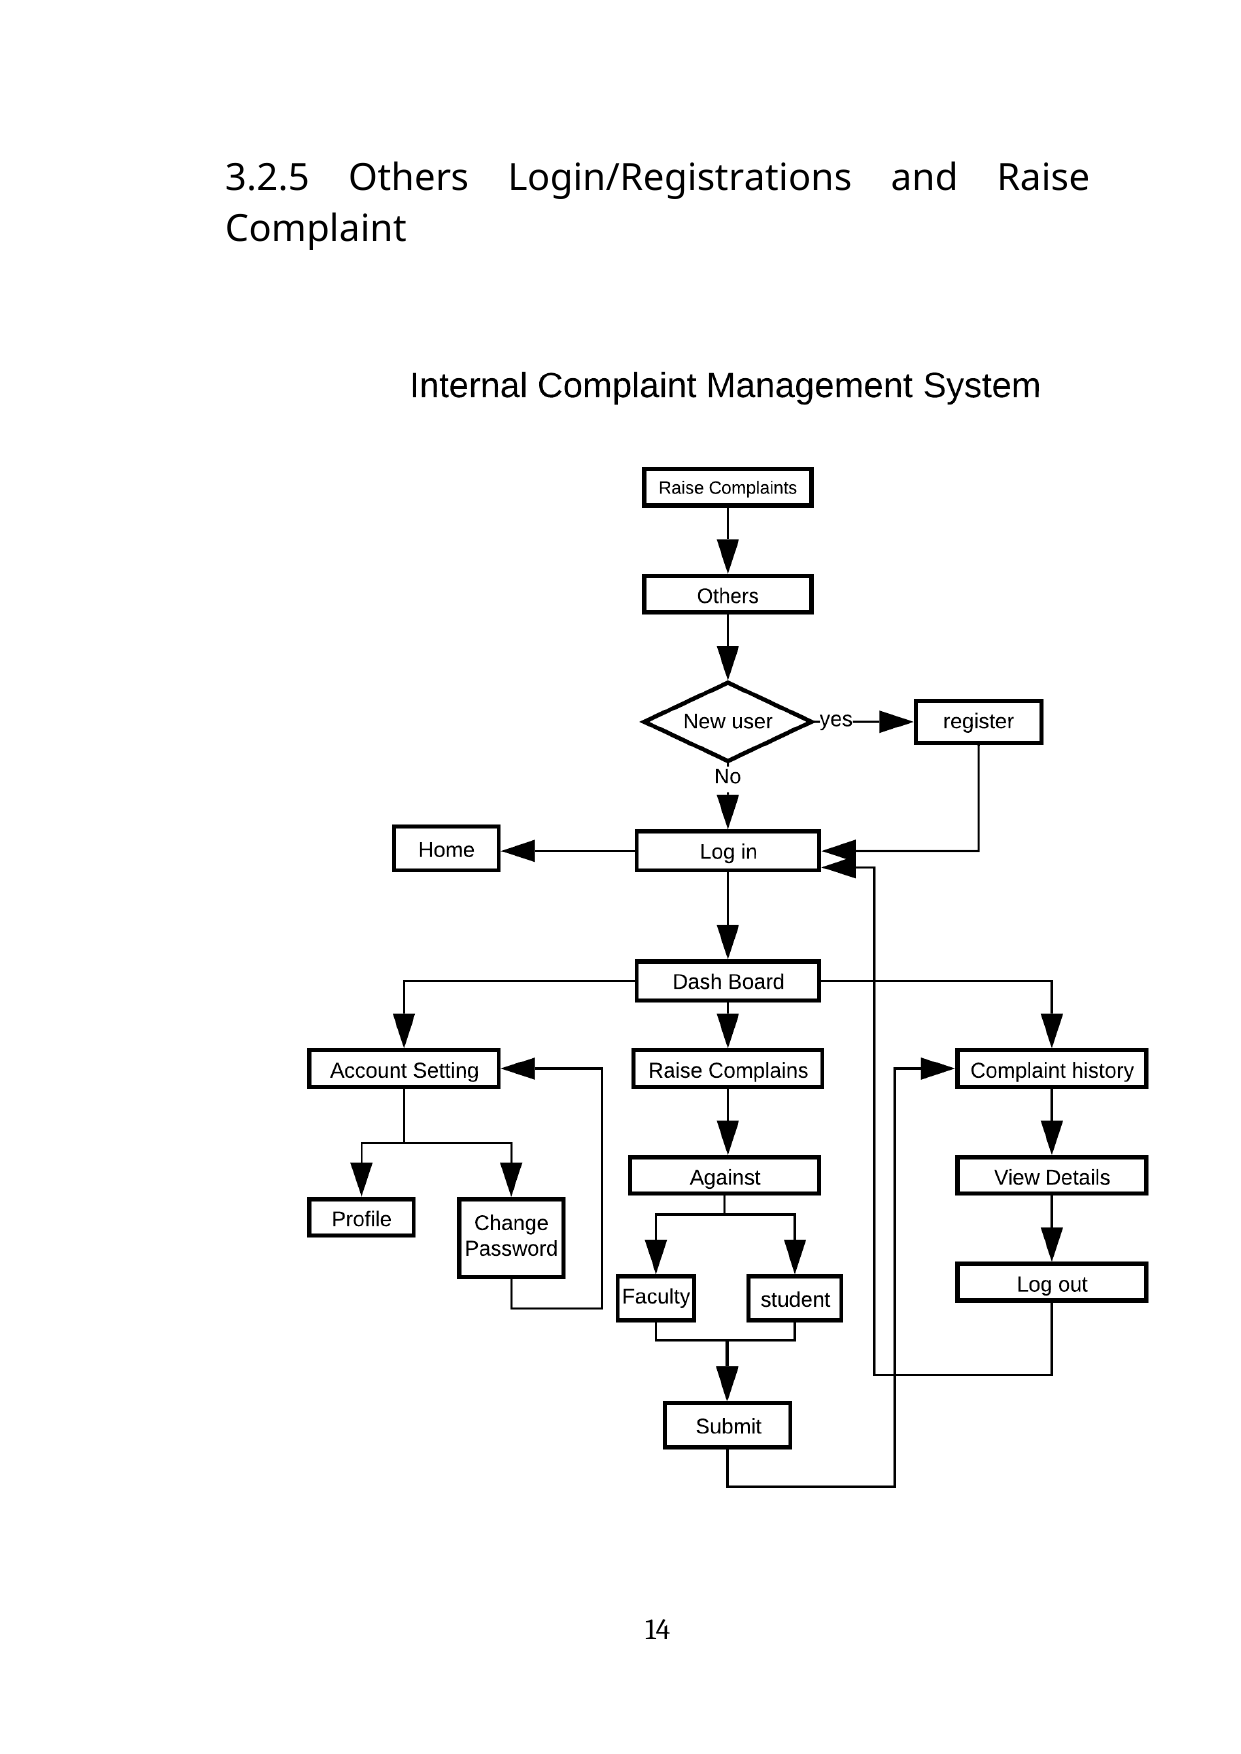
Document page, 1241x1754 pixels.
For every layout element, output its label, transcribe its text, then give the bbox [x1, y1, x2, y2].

picture [225, 252, 1166, 1557]
subtitle 3.2.5 Others Login/Registrations and Raise Complaint [225, 150, 1090, 252]
